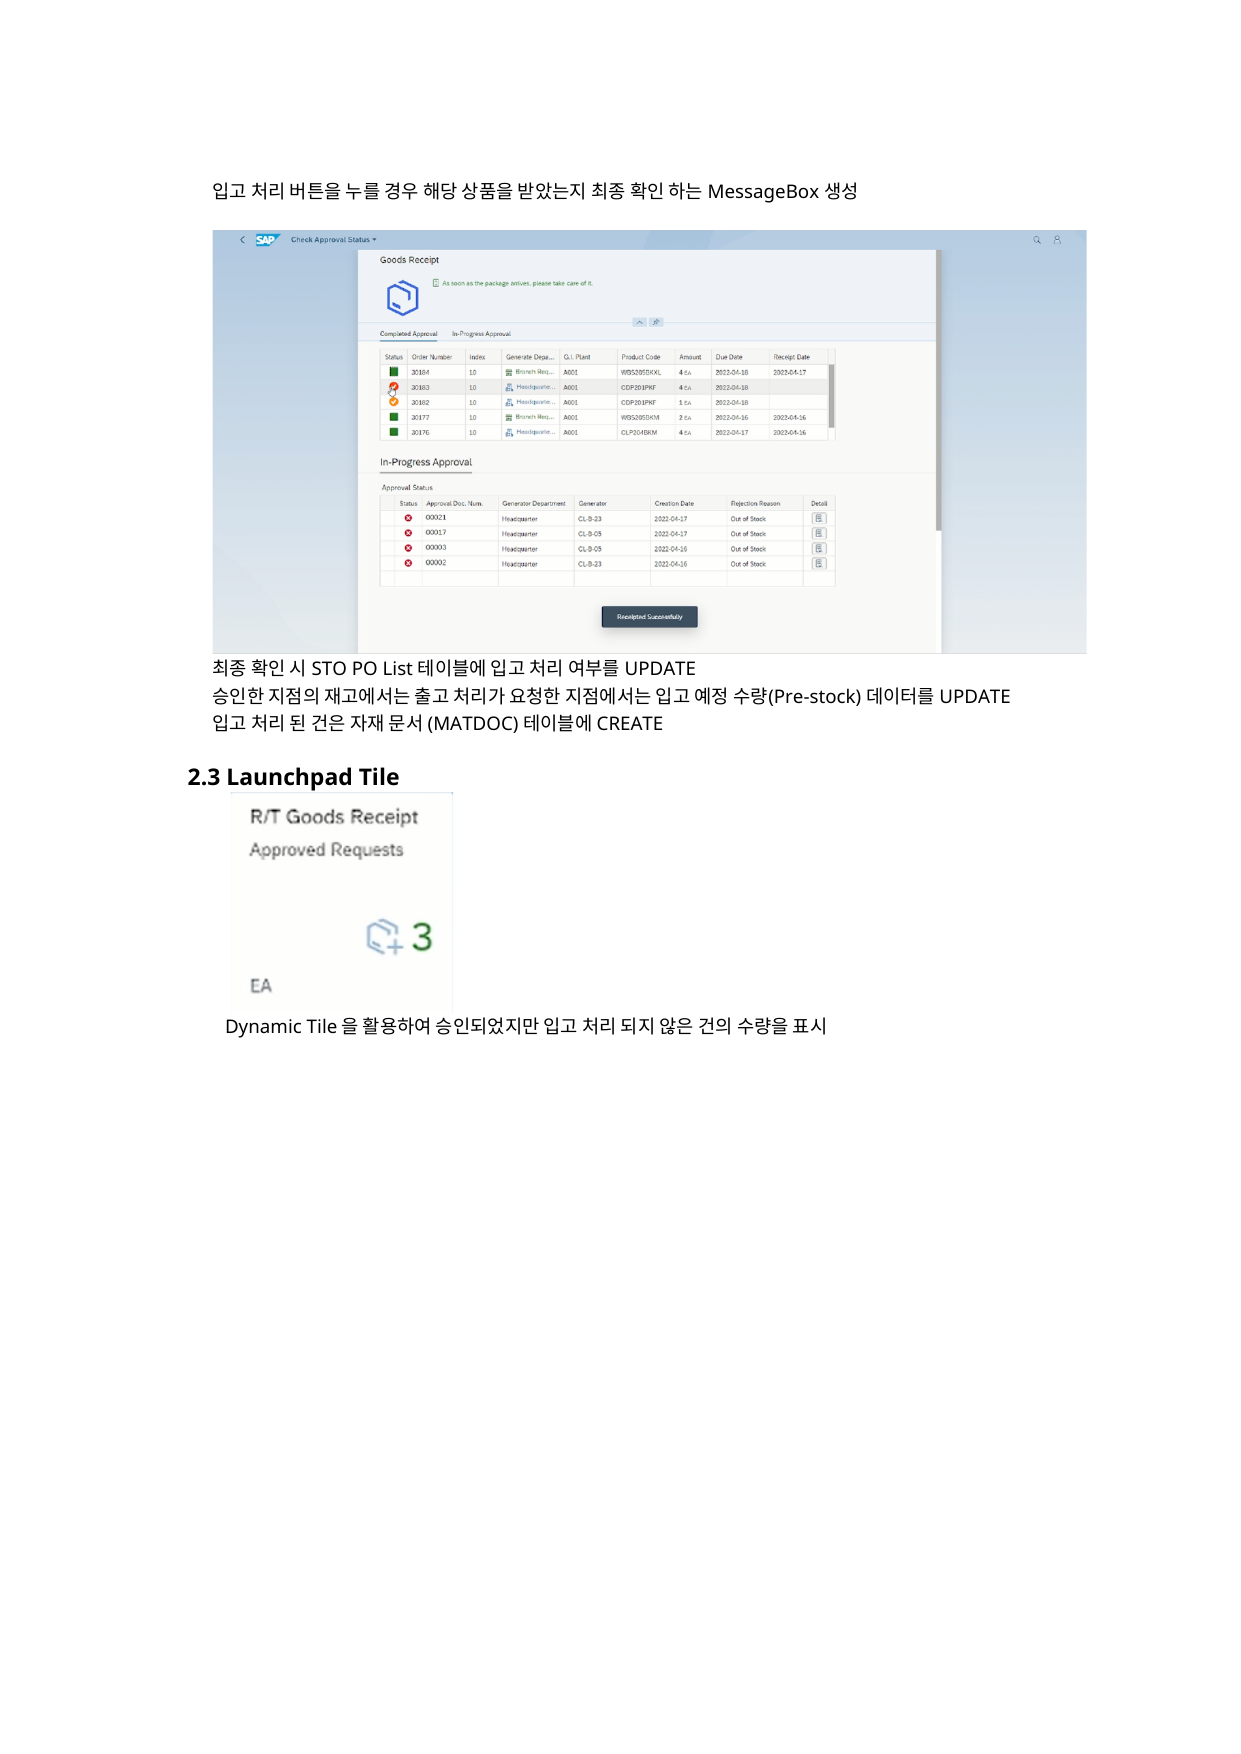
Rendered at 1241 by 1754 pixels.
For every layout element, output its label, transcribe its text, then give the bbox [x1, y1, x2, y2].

text 입고 처리 된 건은 자재 문서 (MATDOC) 테이블에 CREATE [212, 708, 1090, 736]
text Dynamic Tile을 활용하여 승인되었지만 입고 처리 되지 않은 건의 수량을 표시 [225, 1012, 1090, 1039]
picture [212, 230, 1087, 654]
text 2.3 Launchpad Tile [187, 761, 1090, 792]
text 승인한 지점의 재고에서는 출고 처리가 요청한 지점에서는 입고 예정 수량(Pre-stock) 데이터를 UPDATE [212, 681, 1090, 708]
picture [230, 792, 454, 1013]
text 입고 처리 버튼을 누를 경우 해당 상품을 받았는지 최종 확인 하는 MessageBox 생성 [212, 177, 1090, 204]
text 최종 확인 시 STO PO List 테이블에 입고 처리 여부를 UPDATE [212, 654, 1090, 681]
